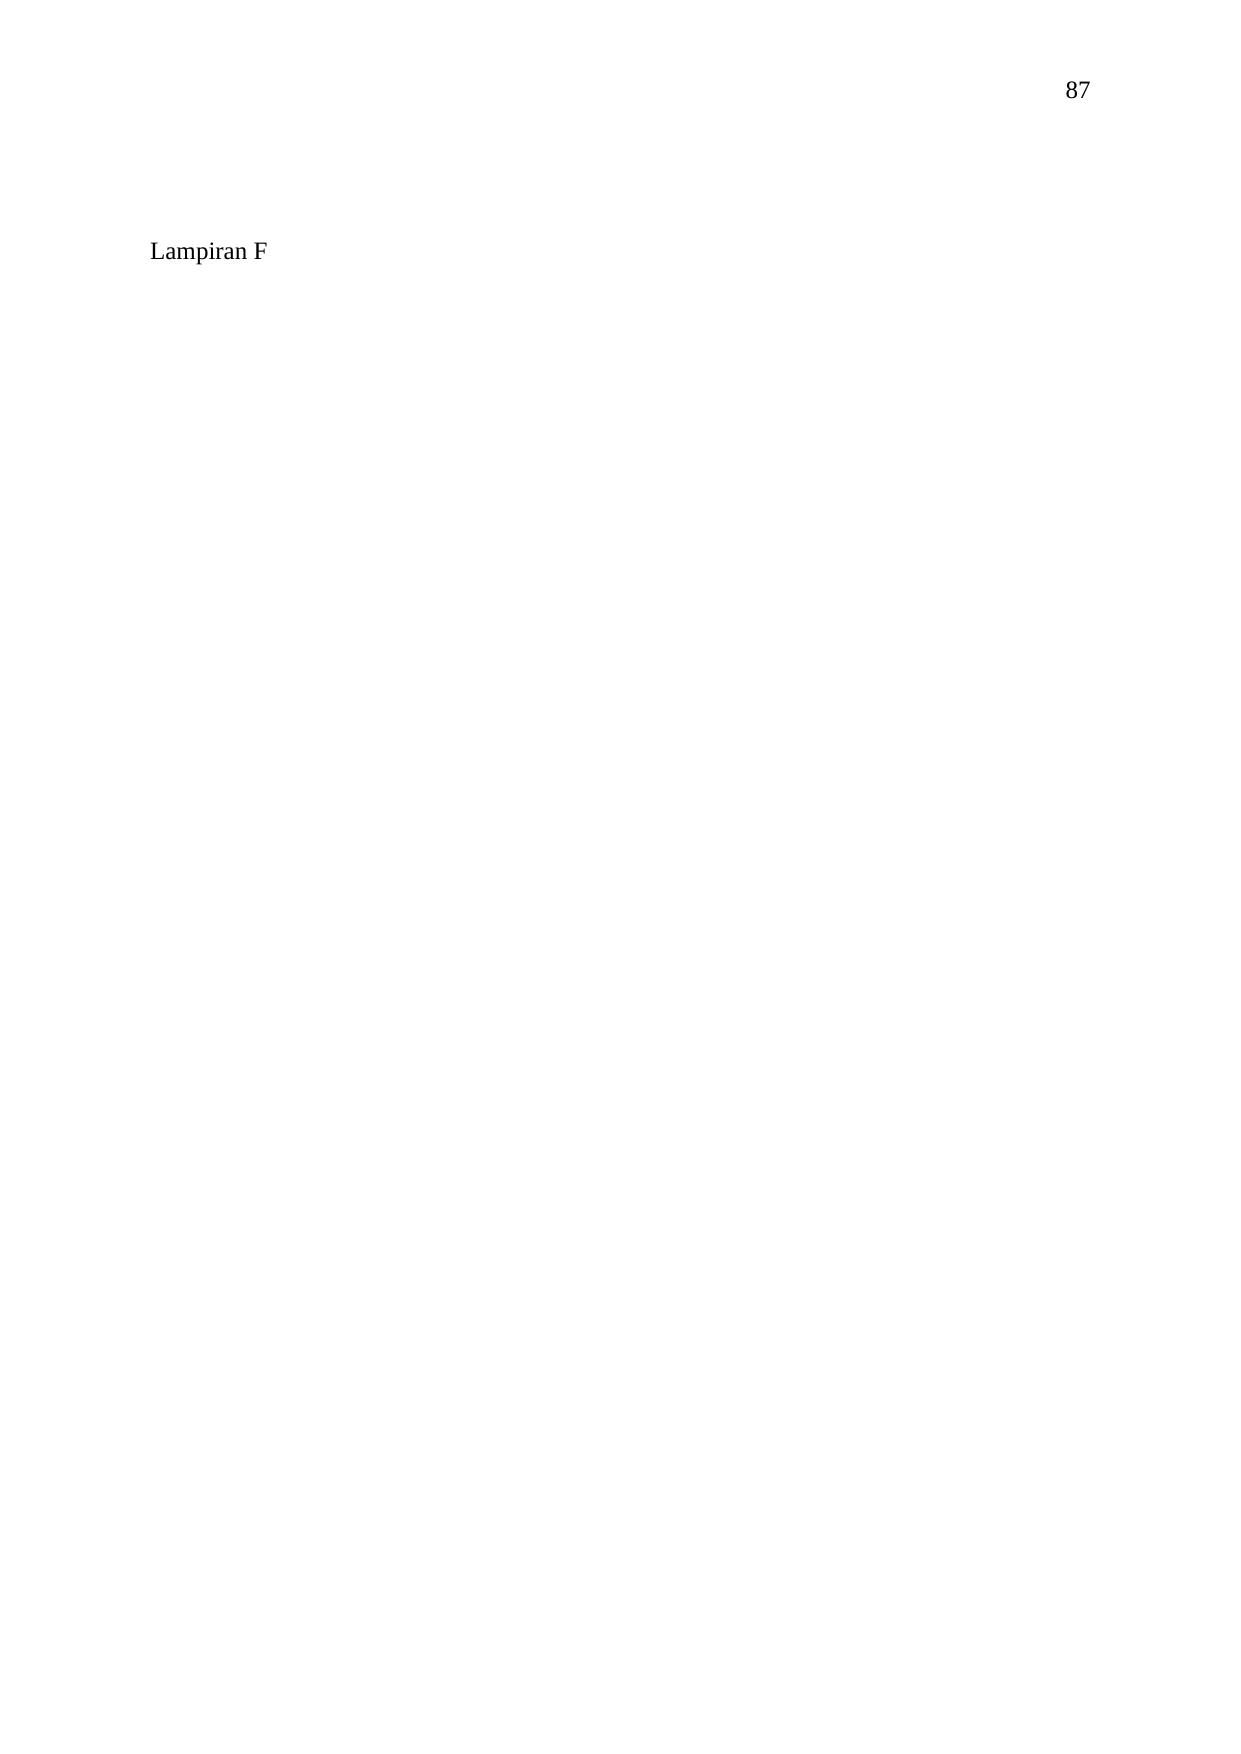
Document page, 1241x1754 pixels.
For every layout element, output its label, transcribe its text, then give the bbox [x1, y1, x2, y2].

text Lampiran F [150, 236, 1090, 265]
